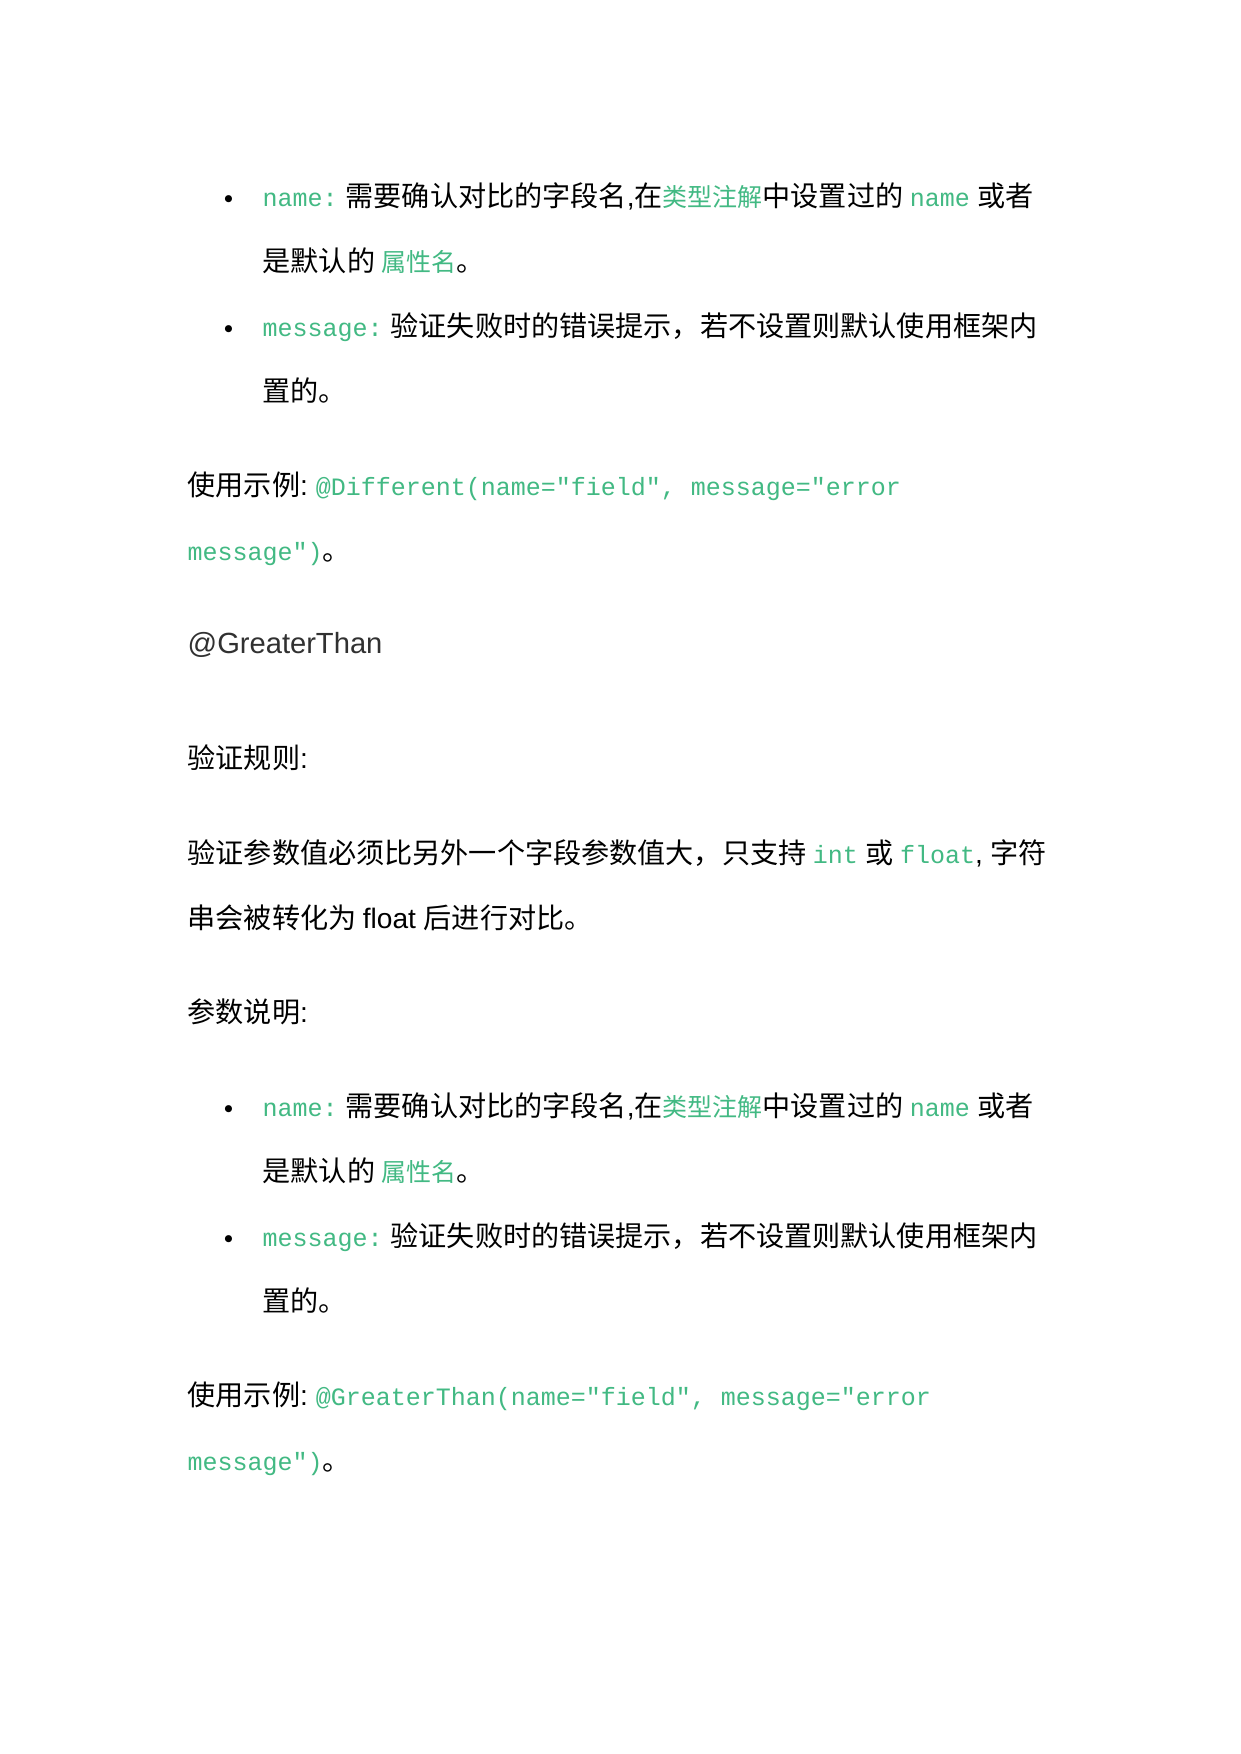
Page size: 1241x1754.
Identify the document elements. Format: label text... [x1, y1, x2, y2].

text 验证规则: [187, 724, 1053, 789]
text 使用示例: @Different(name="field", message="error message")。 [187, 451, 1053, 581]
list name: 需要确认对比的字段名,在类型注解中设置过的 name 或者是默认的 属性名。 [225, 162, 1053, 292]
text 验证参数值必须比另外一个字段参数值大，只支持 int 或 float, 字符串会被转化为 float 后进行对比。 [187, 818, 1053, 948]
list message: 验证失败时的错误提示，若不设置则默认使用框架内置的。 [225, 292, 1053, 422]
list message: 验证失败时的错误提示，若不设置则默认使用框架内置的。 [225, 1202, 1053, 1332]
text 使用示例: @GreaterThan(name="field", message="error message")。 [187, 1361, 1053, 1491]
list name: 需要确认对比的字段名,在类型注解中设置过的 name 或者是默认的 属性名。 [225, 1072, 1053, 1202]
subtitle @GreaterThan [187, 610, 1053, 675]
text 参数说明: [187, 978, 1053, 1043]
